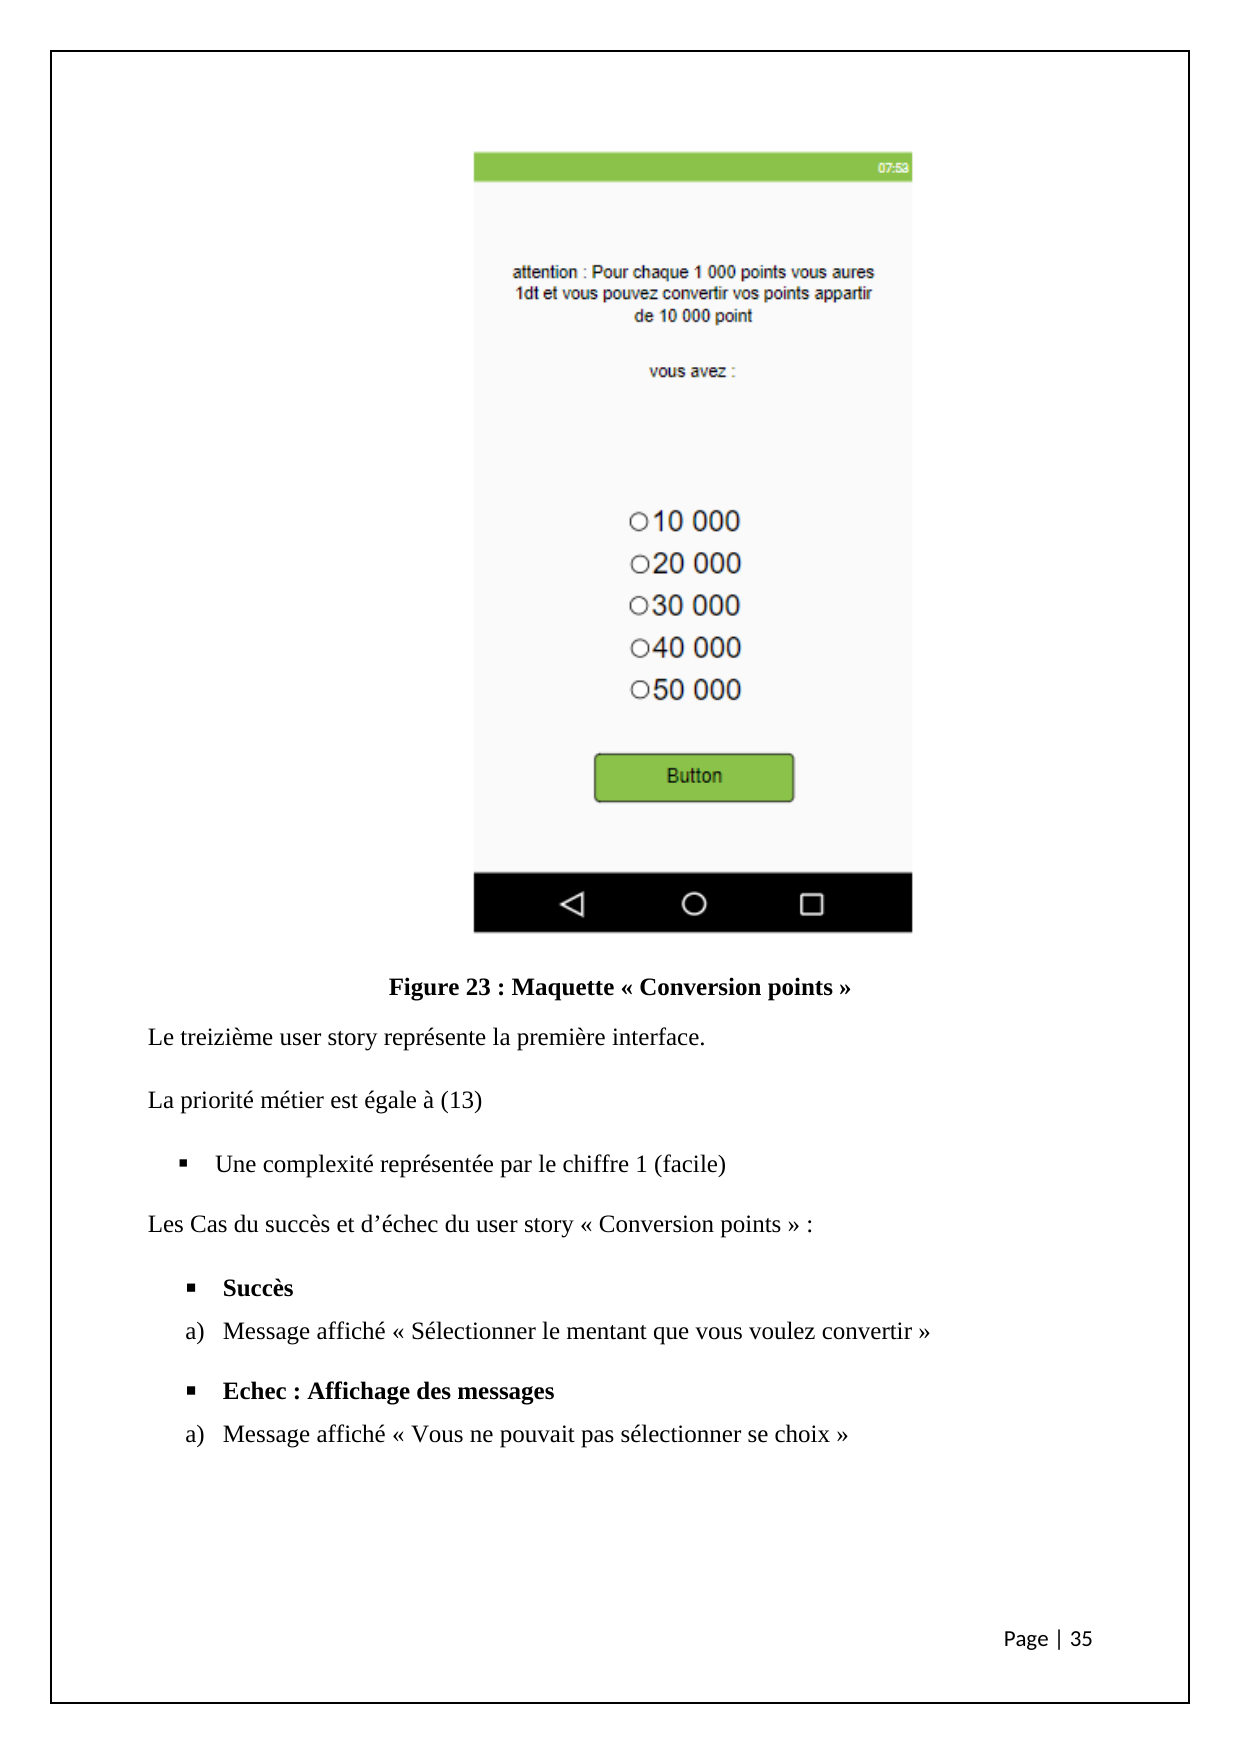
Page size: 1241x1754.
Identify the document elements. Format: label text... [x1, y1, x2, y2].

list Message affiché « Vous ne pouvait pas sélectionner se choix » [185, 1419, 1093, 1448]
text La priorité métier est égale à (13) [148, 1086, 1093, 1114]
list Succès [185, 1273, 1093, 1302]
text Figure 23 : Maquette « Conversion points » [148, 972, 1093, 1001]
list Message affiché « Sélectionner le mentant que vous voulez convertir » [185, 1316, 1093, 1345]
text Les Cas du succès et d’échec du user story « Conversion points » : [148, 1209, 1093, 1238]
list Une complexité représentée par le chiffre 1 (facile) [177, 1149, 1093, 1178]
picture [471, 147, 919, 942]
text Le treizième user story représente la première interface. [148, 1022, 1093, 1050]
list Echec : Affichage des messages [185, 1376, 1093, 1405]
